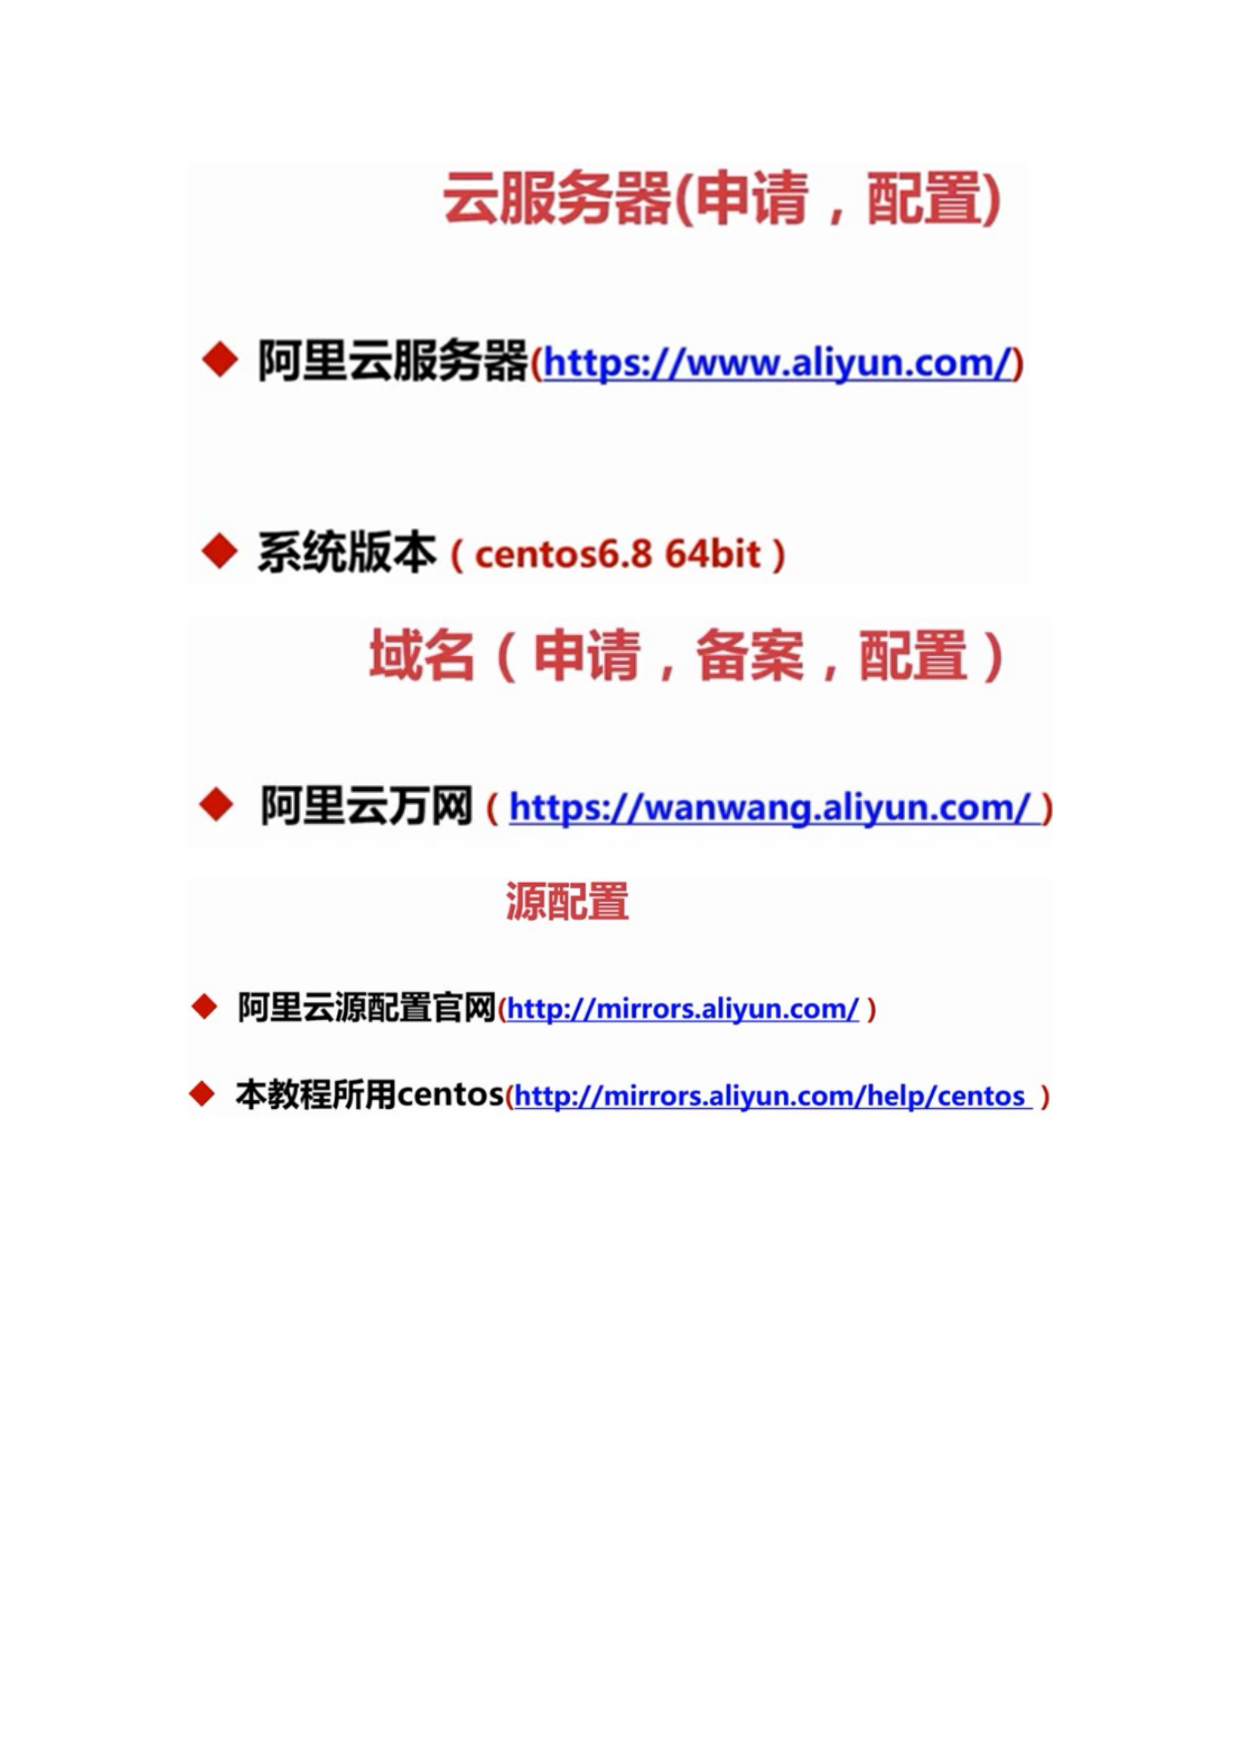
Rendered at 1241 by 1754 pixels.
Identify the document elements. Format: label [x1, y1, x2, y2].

picture [187, 877, 1053, 1117]
picture [187, 617, 1053, 848]
picture [187, 162, 1029, 585]
